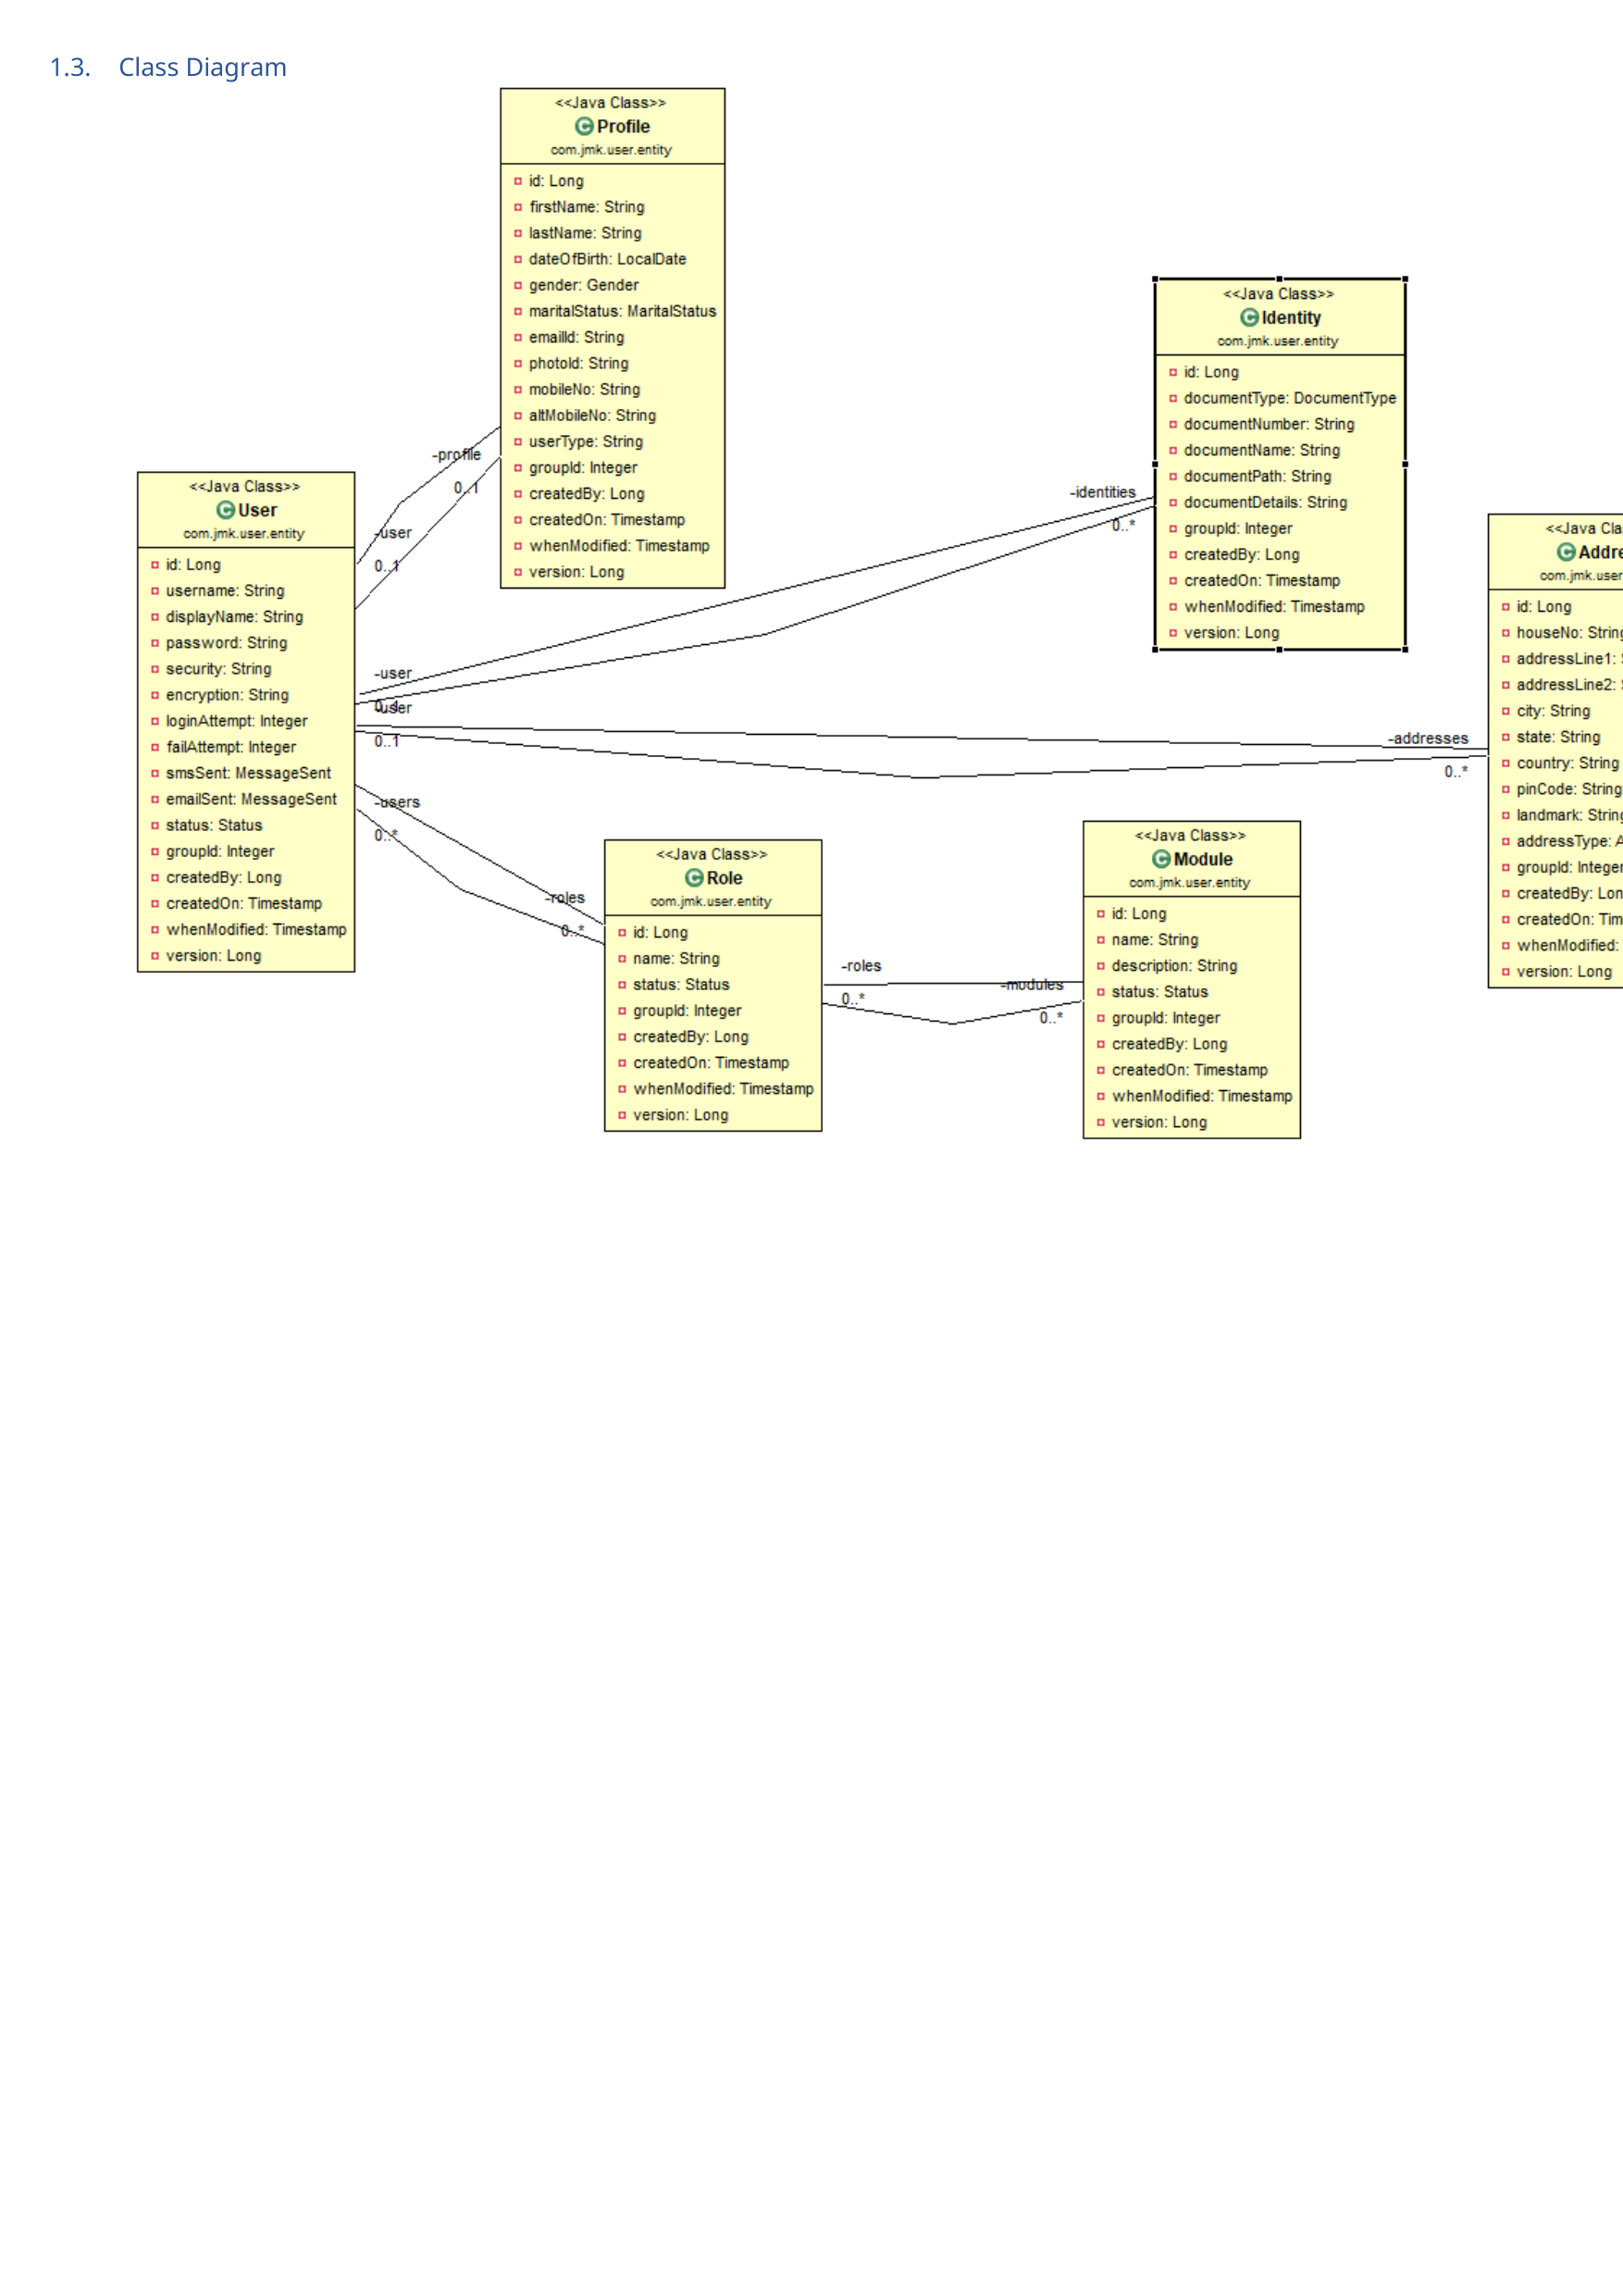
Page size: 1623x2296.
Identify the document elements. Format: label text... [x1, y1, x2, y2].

picture [49, 85, 1623, 1170]
subtitle Class Diagram [49, 49, 1574, 83]
